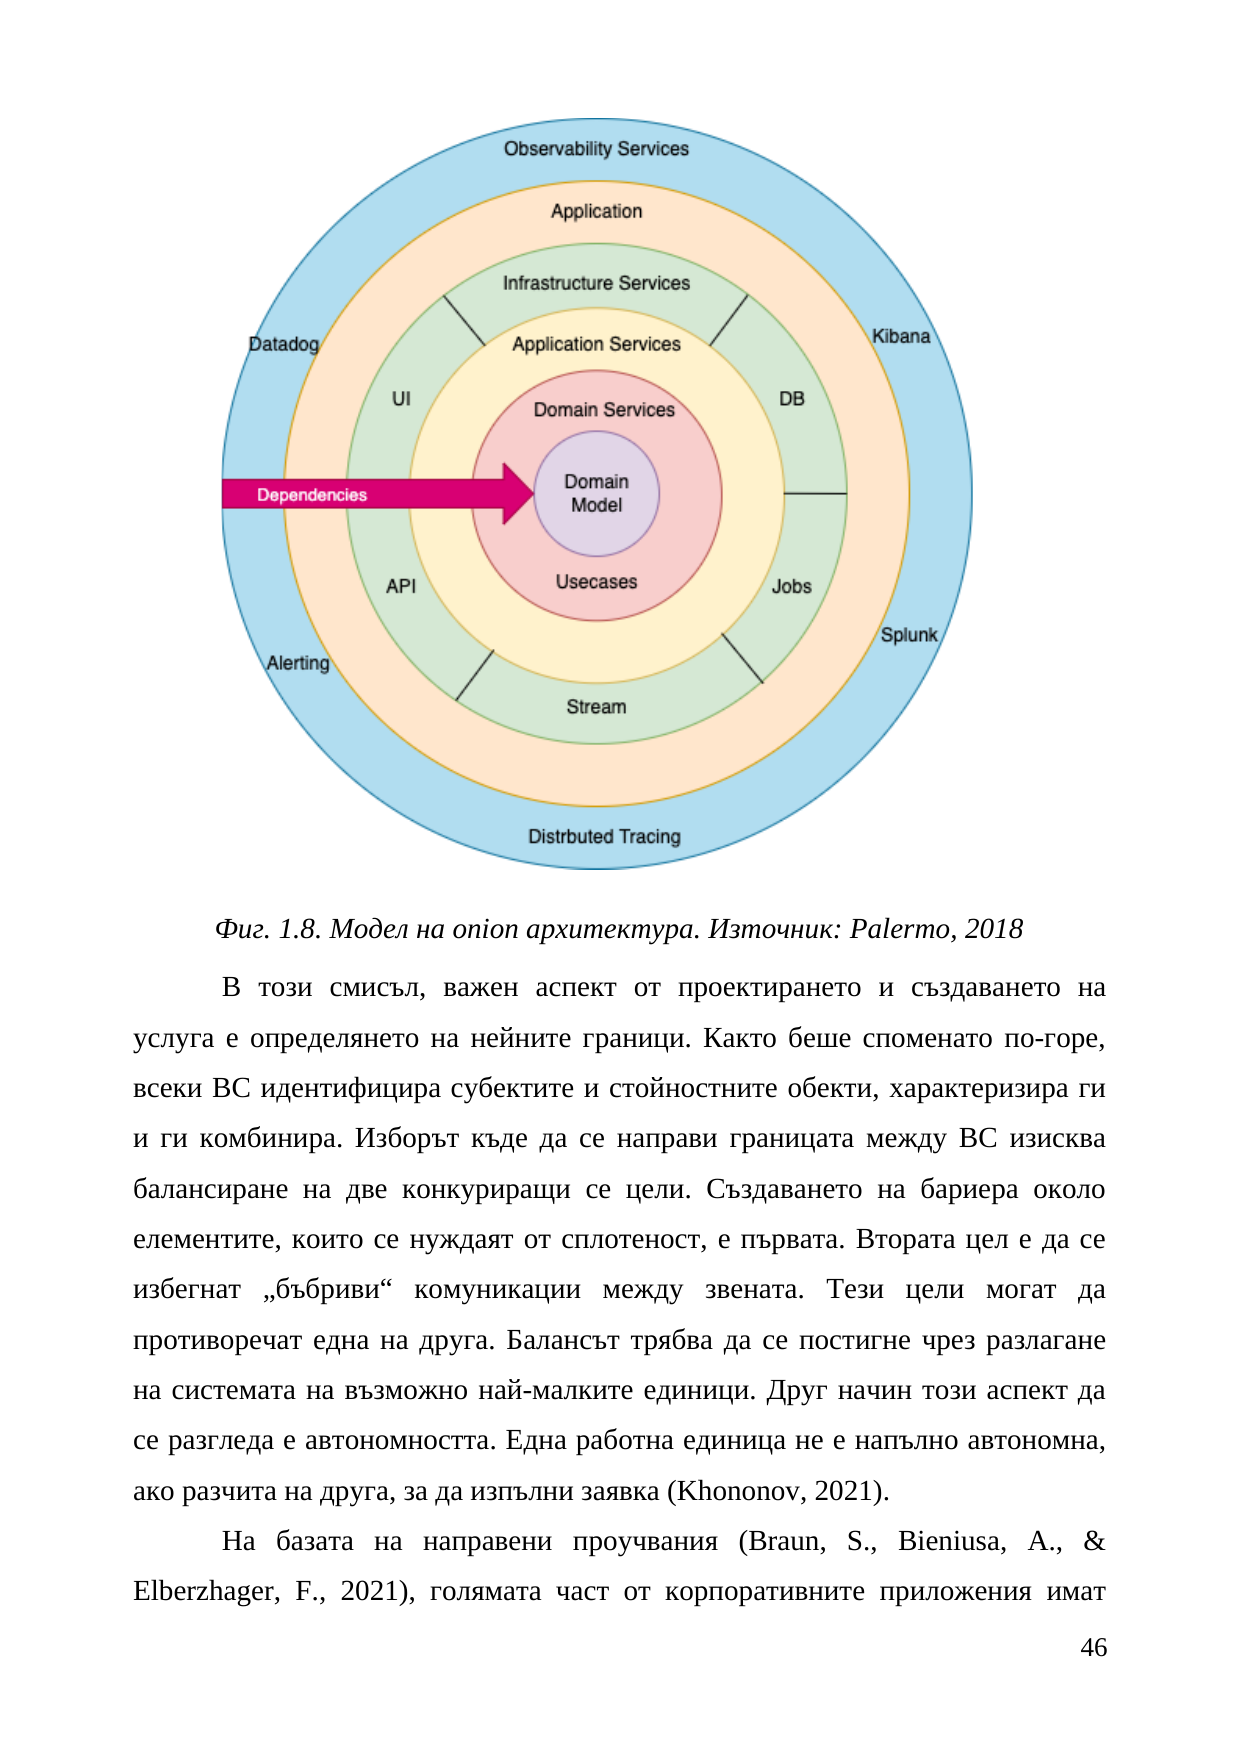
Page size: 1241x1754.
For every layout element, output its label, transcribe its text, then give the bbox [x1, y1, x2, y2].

title Фиг. 1.8. Модел на onion архитектурa. Източник: Palermo, 2018 [192, 911, 1048, 944]
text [133, 1523, 1107, 1607]
picture [221, 118, 973, 870]
text В този смисъл, важен аспект от проектирането и създаването на услуга е определянето на нейните граници. Както беше споменато по-горе, всеки BC идентифицира субектите и стойностните обекти, характеризира ги и ги комбинира. Изборът къде да се направи границата между BC изисква балансиране на две конкуриращи се цели. Създаването на бариера около елементите, които се нуждаят от сплотеност, е първата. Втората цел е да се избегнат „бъбриви“ комуникации между звената. Тези цели могат да противоречат една на друга. Балансът трябва да се постигне чрез разлагане на системата на възможно най-малките единици. Друг начин този аспект да се разгледа е автономността. Една работна единица не е напълно автономна, ако разчита на друга, за да изпълни заявка (Khononov, 2021). [133, 969, 1107, 1506]
